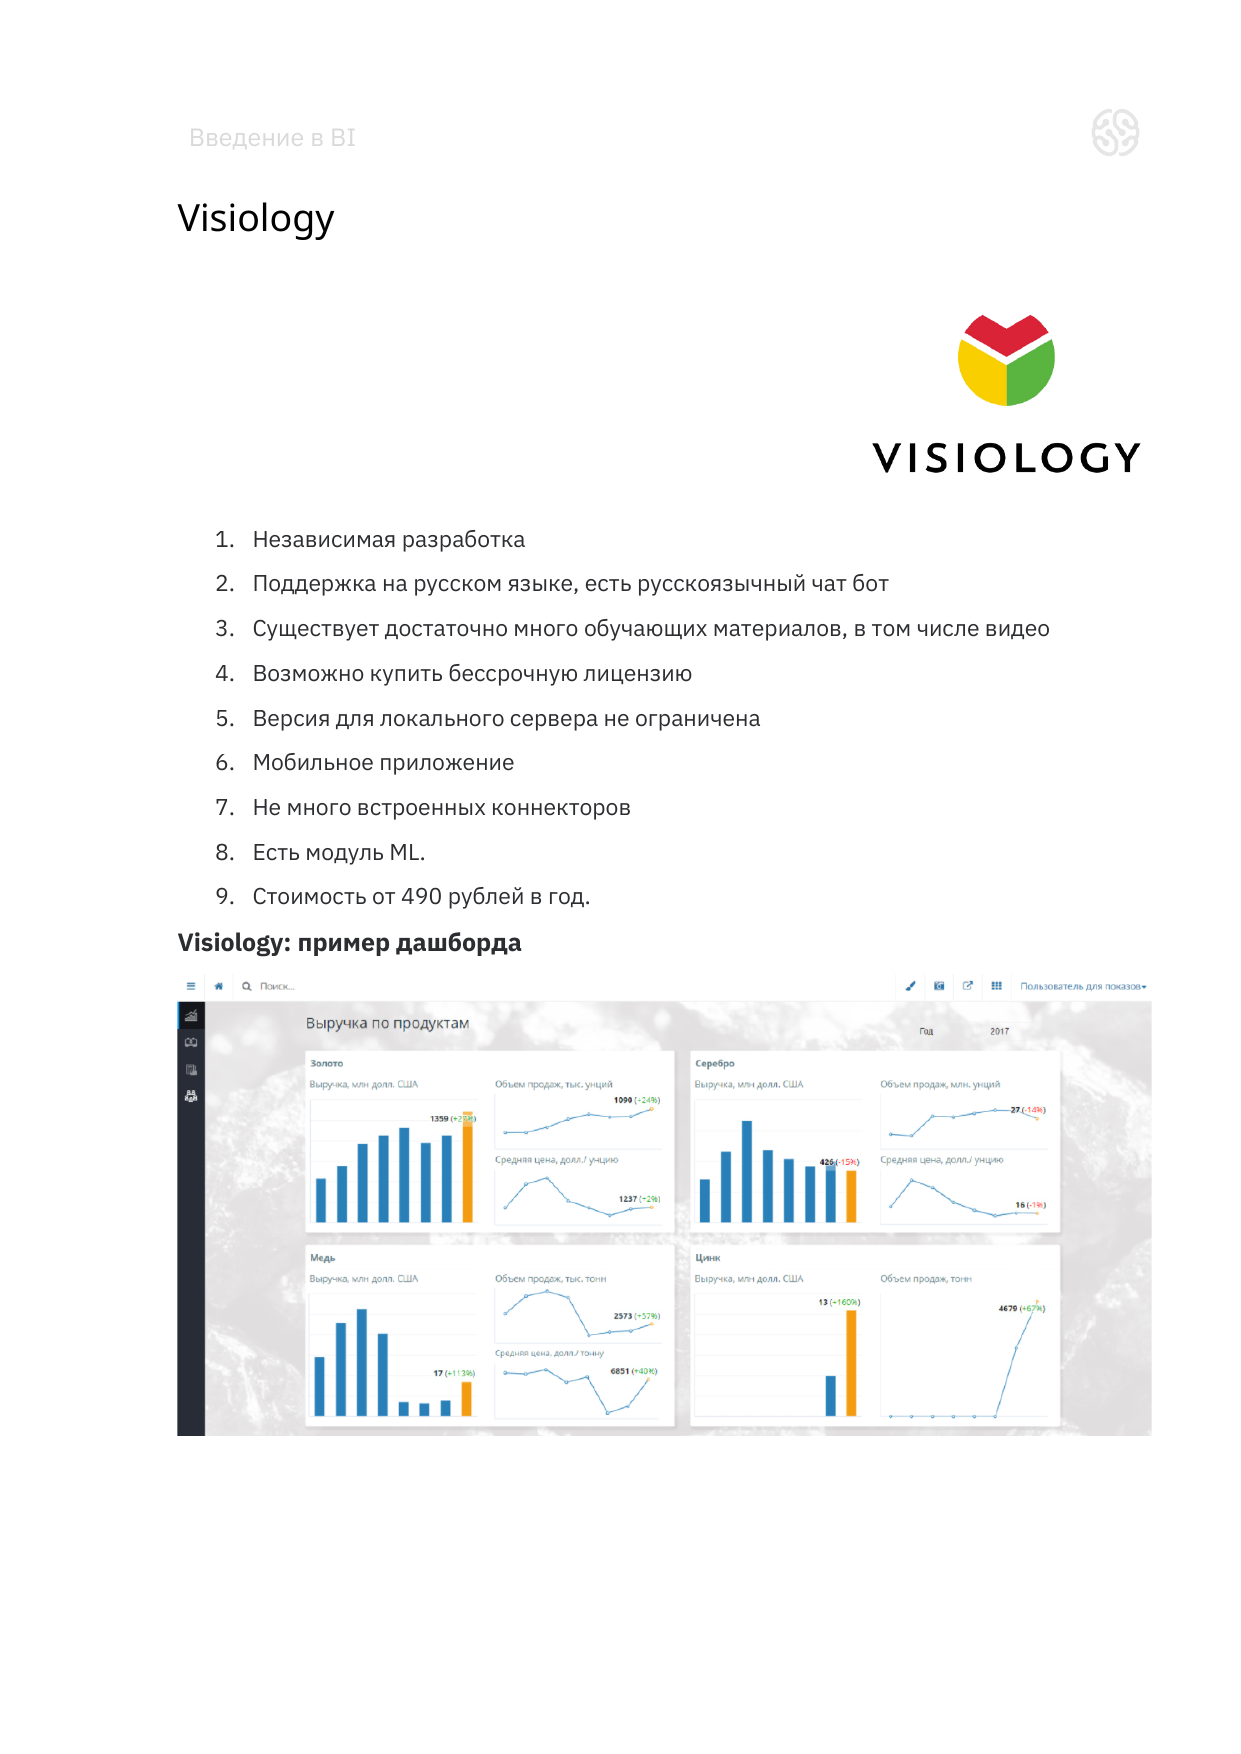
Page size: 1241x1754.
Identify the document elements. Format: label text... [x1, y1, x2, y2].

picture [860, 291, 1152, 509]
list Версия для локального сервера не ограничена [215, 702, 1152, 732]
text Visiology [177, 191, 1152, 242]
list Возможно купить бессрочную лицензию [215, 658, 1152, 687]
list Поддержка на русском языке, есть русскоязычный чат бот [215, 568, 1152, 598]
list Независимая разработка [215, 524, 1152, 553]
list Не много встроенных коннекторов [215, 792, 1152, 822]
picture [177, 974, 1152, 1436]
list Мобильное приложение [215, 747, 1152, 777]
picture [1091, 108, 1140, 157]
list Существует достаточно много обучающих материалов, в том числе видео [215, 613, 1152, 643]
list Есть модуль ML. [215, 836, 1152, 866]
text Visiology: пример дашборда [177, 926, 1152, 958]
list Стоимость от 490 рублей в год. [215, 881, 1152, 911]
